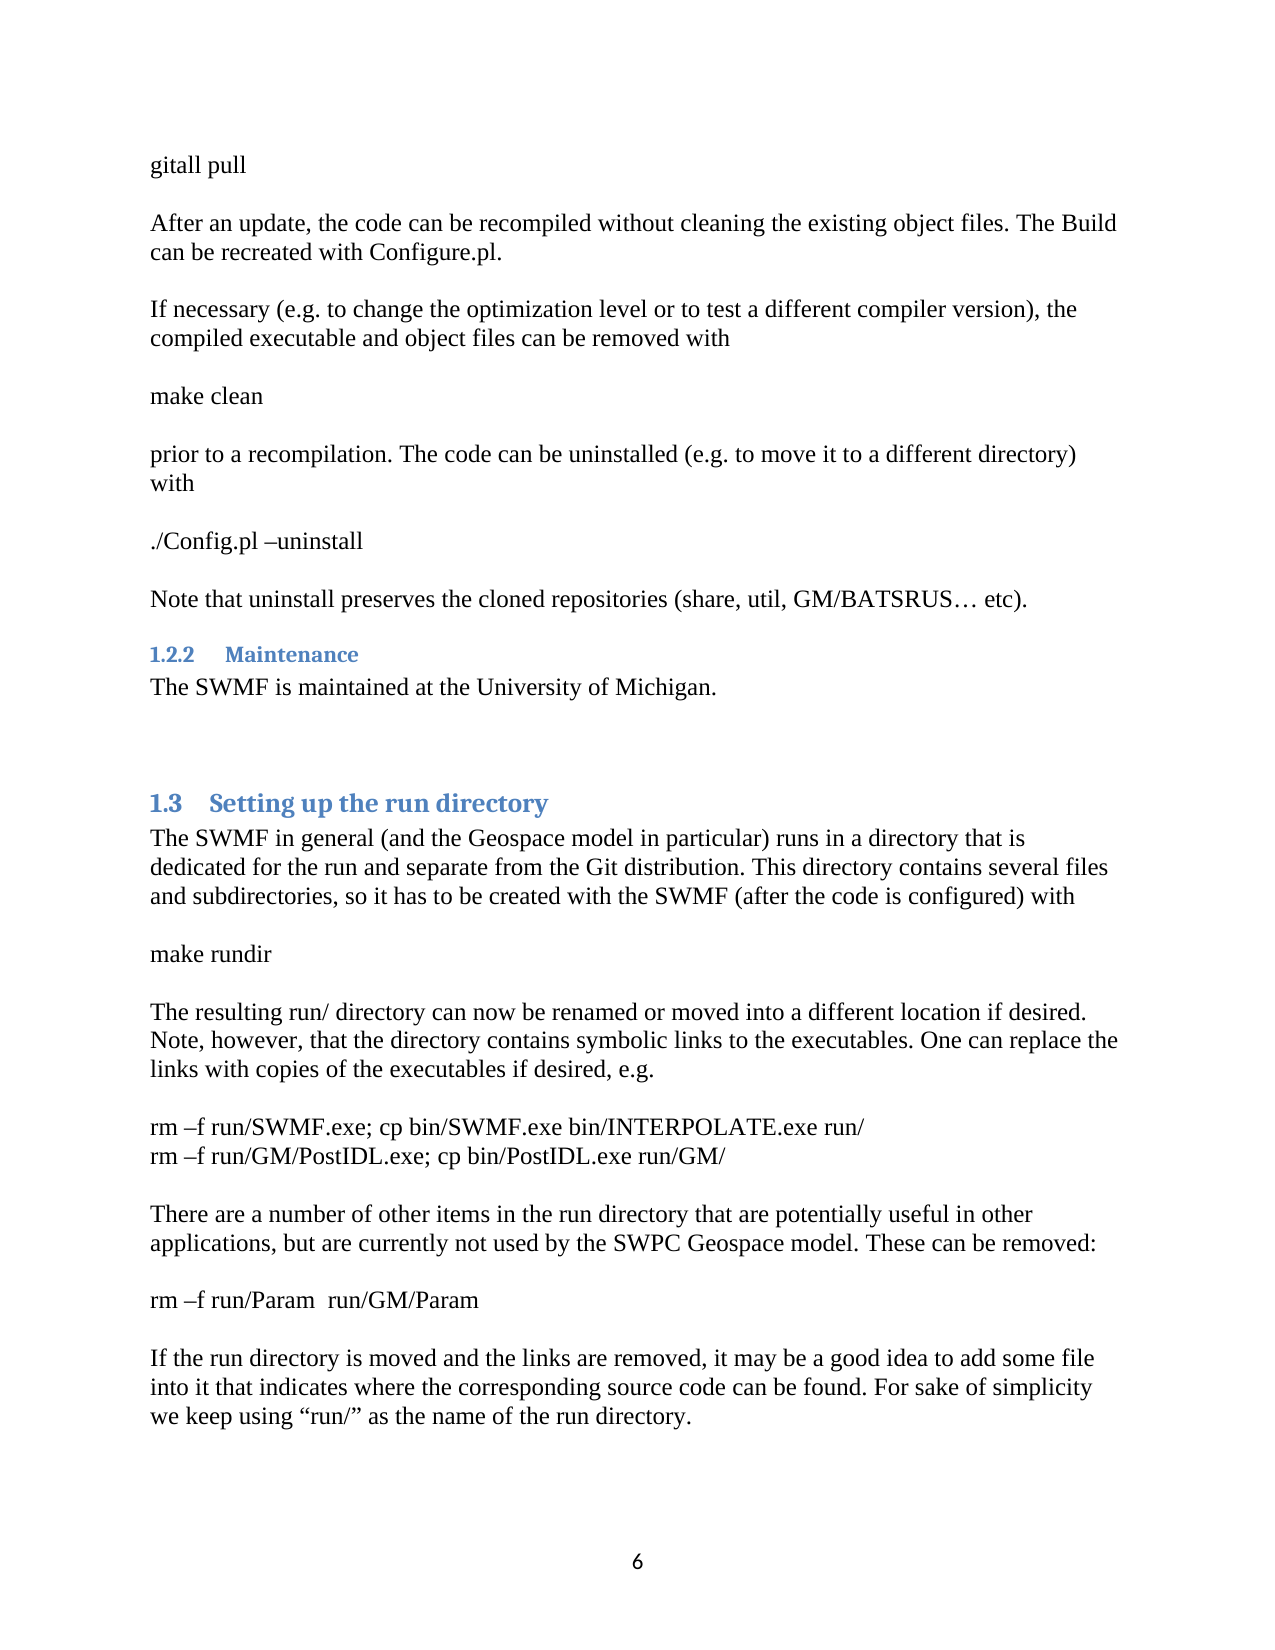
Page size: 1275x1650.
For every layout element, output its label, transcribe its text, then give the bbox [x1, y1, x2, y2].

text The SWMF is maintained at the University of Michigan. [150, 672, 1125, 701]
subtitle Setting up the run directory [150, 788, 1125, 819]
text rm –f run/Param run/GM/Param [150, 1286, 1125, 1314]
text gitall pull [150, 150, 1125, 179]
text The resulting run/ directory can now be renamed or moved into a different location if desired. Note, however, that the directory contains symbolic links to the executables. One can replace the links with copies of the executables if desired, e.g. [150, 997, 1125, 1083]
text The SWMF in general (and the Geospace model in particular) runs in a directory that is dedicated for the run and separate from the Git distribution. This directory contains several files and subdirectories, so it has to be created with the SWMF (after the code is configured) with [150, 823, 1125, 910]
subtitle Maintenance [150, 642, 1125, 668]
text Note that uninstall preserves the cloned repositories (share, util, GM/BATSRUS… etc). [150, 584, 1125, 612]
text ./Config.pl –uninstall [150, 526, 1125, 554]
text make clean [150, 381, 1125, 410]
text There are a number of other items in the run directory that are potentially useful in other applications, but are currently not used by the SWPC Geospace model. These can be removed: [150, 1199, 1125, 1256]
text After an update, the code can be recompiled without cleaning the existing object files. The Build can be recreated with Configure.pl. [150, 208, 1125, 265]
text make rundir [150, 939, 1125, 968]
text If necessary (e.g. to change the optimization level or to test a different compiler version), the compiled executable and object files can be removed with [150, 294, 1125, 352]
text prior to a recompilation. The code can be uninstalled (e.g. to move it to a different directory) with [150, 439, 1125, 497]
text rm –f run/GM/PostIDL.exe; cp bin/PostIDL.exe run/GM/ [150, 1141, 1125, 1170]
text rm –f run/SWMF.exe; cp bin/SWMF.exe bin/INTERPOLATE.exe run/ [150, 1112, 1125, 1141]
text If the run directory is moved and the links are removed, it may be a good idea to add some file into it that indicates where the corresponding source code can be found. For sake of simplicity we keep using “run/” as the name of the run directory. [150, 1343, 1125, 1430]
